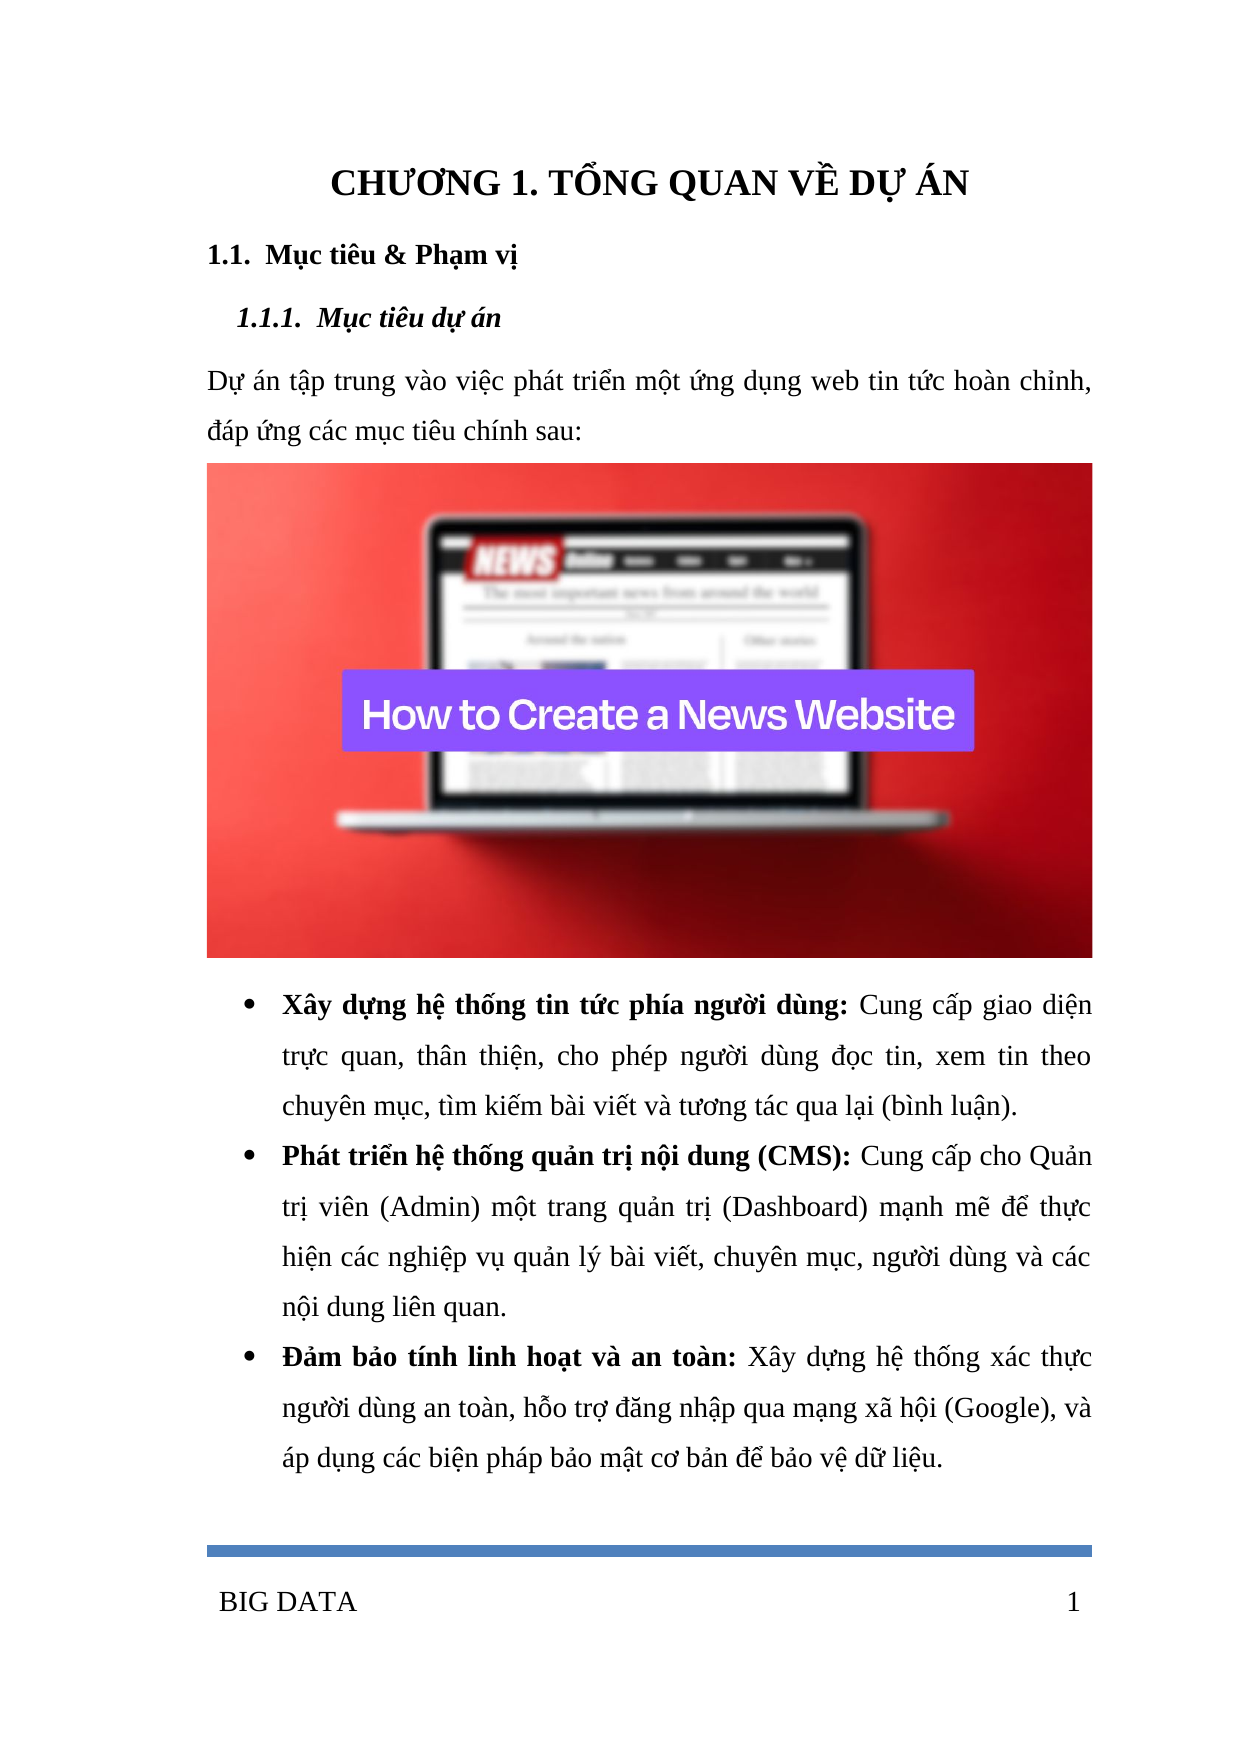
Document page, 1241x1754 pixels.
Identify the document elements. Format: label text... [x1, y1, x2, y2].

picture [206, 463, 1093, 958]
text Dự án tập trung vào việc phát triển một ứng dụng web tin tức hoàn chỉnh, đáp ứng các mục tiêu chính sau: [207, 363, 1092, 447]
list Phát triển hệ thống quản trị nội dung (CMS): Cung cấp cho Quản trị viên (Admin) một trang quản trị (Dashboard) mạnh mẽ để thực hiện các nghiệp vụ quản lý bài viết, chuyên mục, người dùng và các nội dung liên quan. [244, 1138, 1092, 1323]
list Đảm bảo tính linh hoạt và an toàn: Xây dựng hệ thống xác thực người dùng an toàn, hỗo trợ đăng nhập qua mạng xã hội (Google), và áp dụng các biện pháp bảo mật cơ bản để bảo vệ dữ liệu. [244, 1339, 1092, 1474]
subtitle Mục tiêu & Phạm vị [207, 237, 1092, 271]
list Xây dựng hệ thống tin tức phía người dùng: Cung cấp giao diện trực quan, thân thiện, cho phép người dùng đọc tin, xem tin theo chuyên mục, tìm kiếm bài viết và tương tác qua lại (bình luận). [244, 987, 1092, 1121]
list TỔNG QUAN VỀ DỰ ÁN [207, 160, 1092, 203]
subtitle Mục tiêu dự án [236, 300, 1092, 334]
